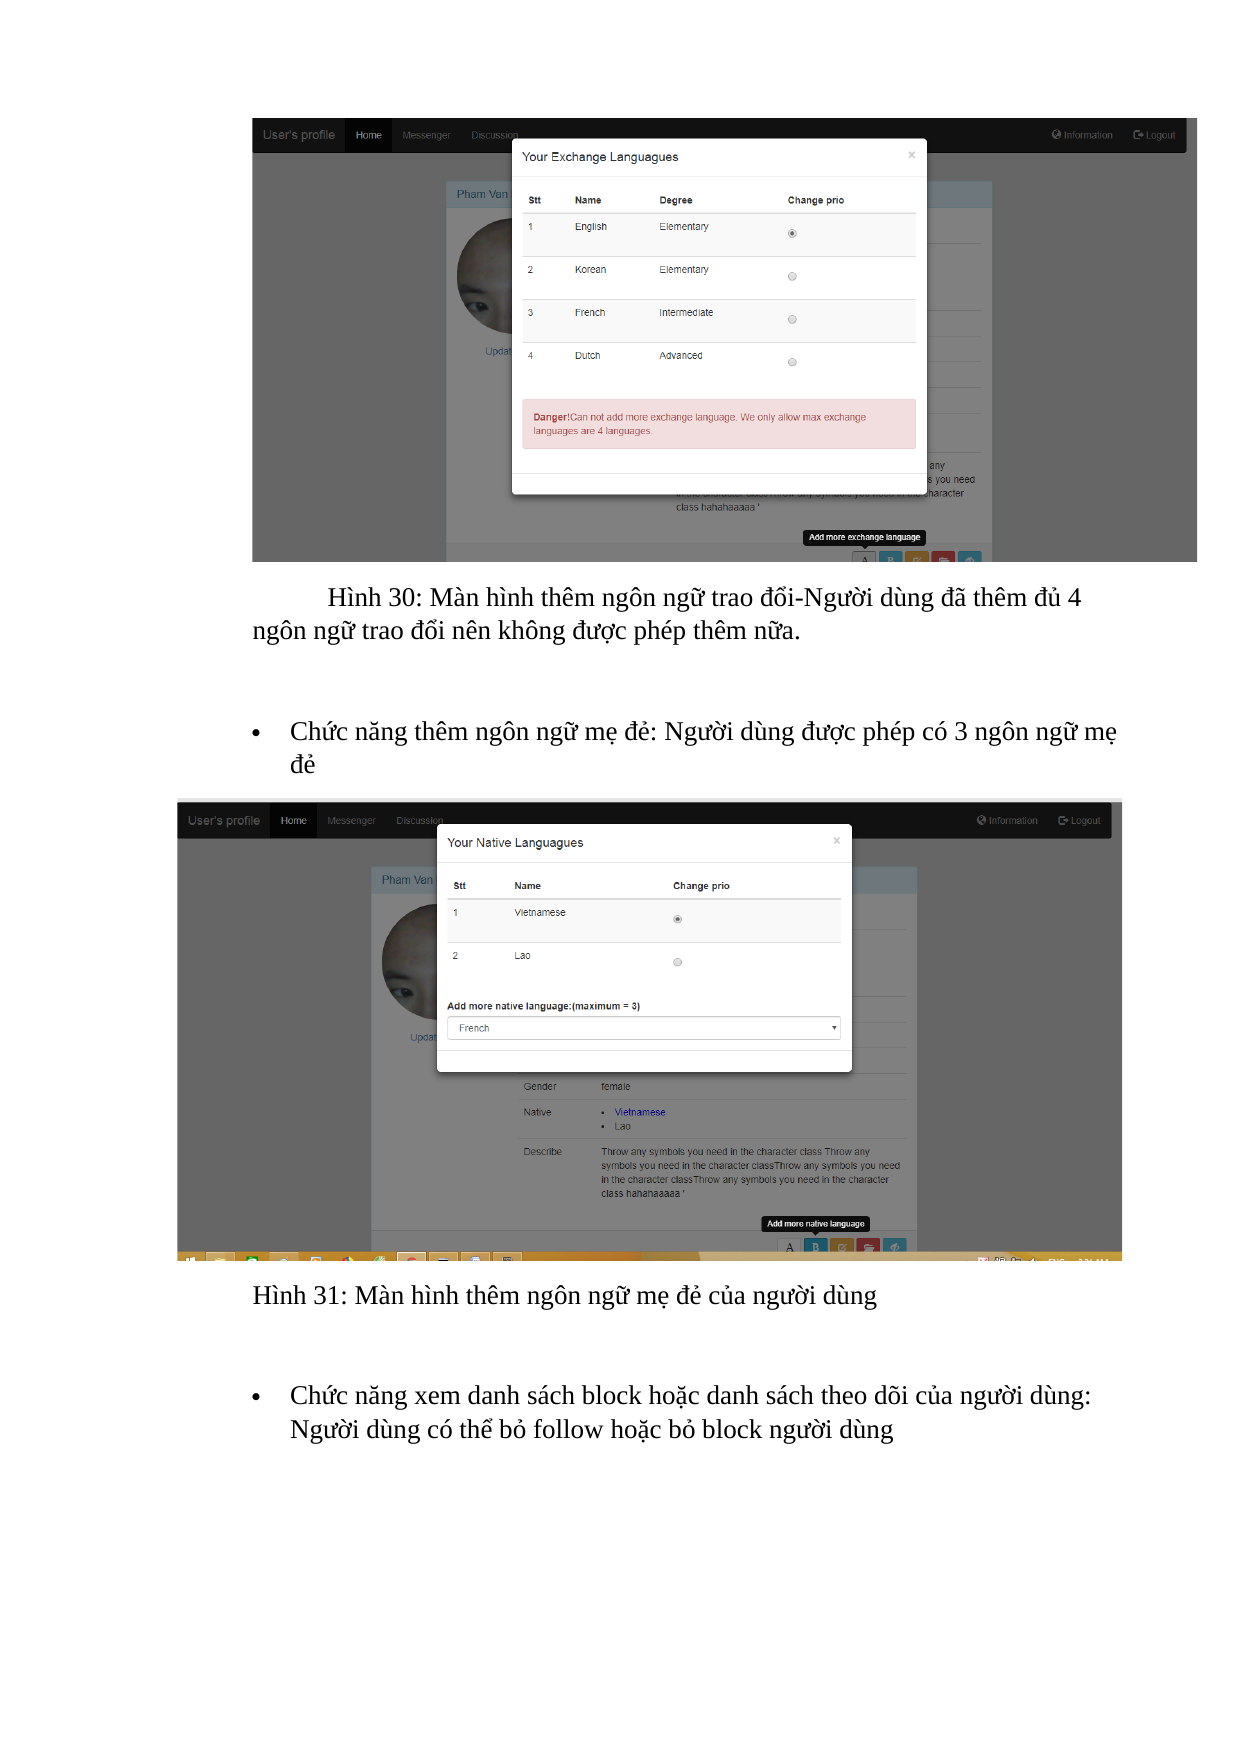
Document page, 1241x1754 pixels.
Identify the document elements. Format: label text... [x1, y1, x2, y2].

list Chức năng thêm ngôn ngữ mẹ đẻ: Người dùng được phép có 3 ngôn ngữ mẹ đẻ [252, 715, 1122, 779]
picture [177, 798, 1123, 1261]
list Chức năng xem danh sách block hoặc danh sách theo dõi của người dùng: Người dùng có thể bỏ follow hoặc bỏ block người dùng [252, 1379, 1122, 1444]
text Hình 30: Màn hình thêm ngôn ngữ trao đổi-Người dùng đã thêm đủ 4 ngôn ngữ trao đổi nên không được phép thêm nữa. [252, 581, 1122, 645]
picture [252, 118, 1198, 562]
text Hình 31: Màn hình thêm ngôn ngữ mẹ đẻ của người dùng [177, 1279, 1122, 1310]
